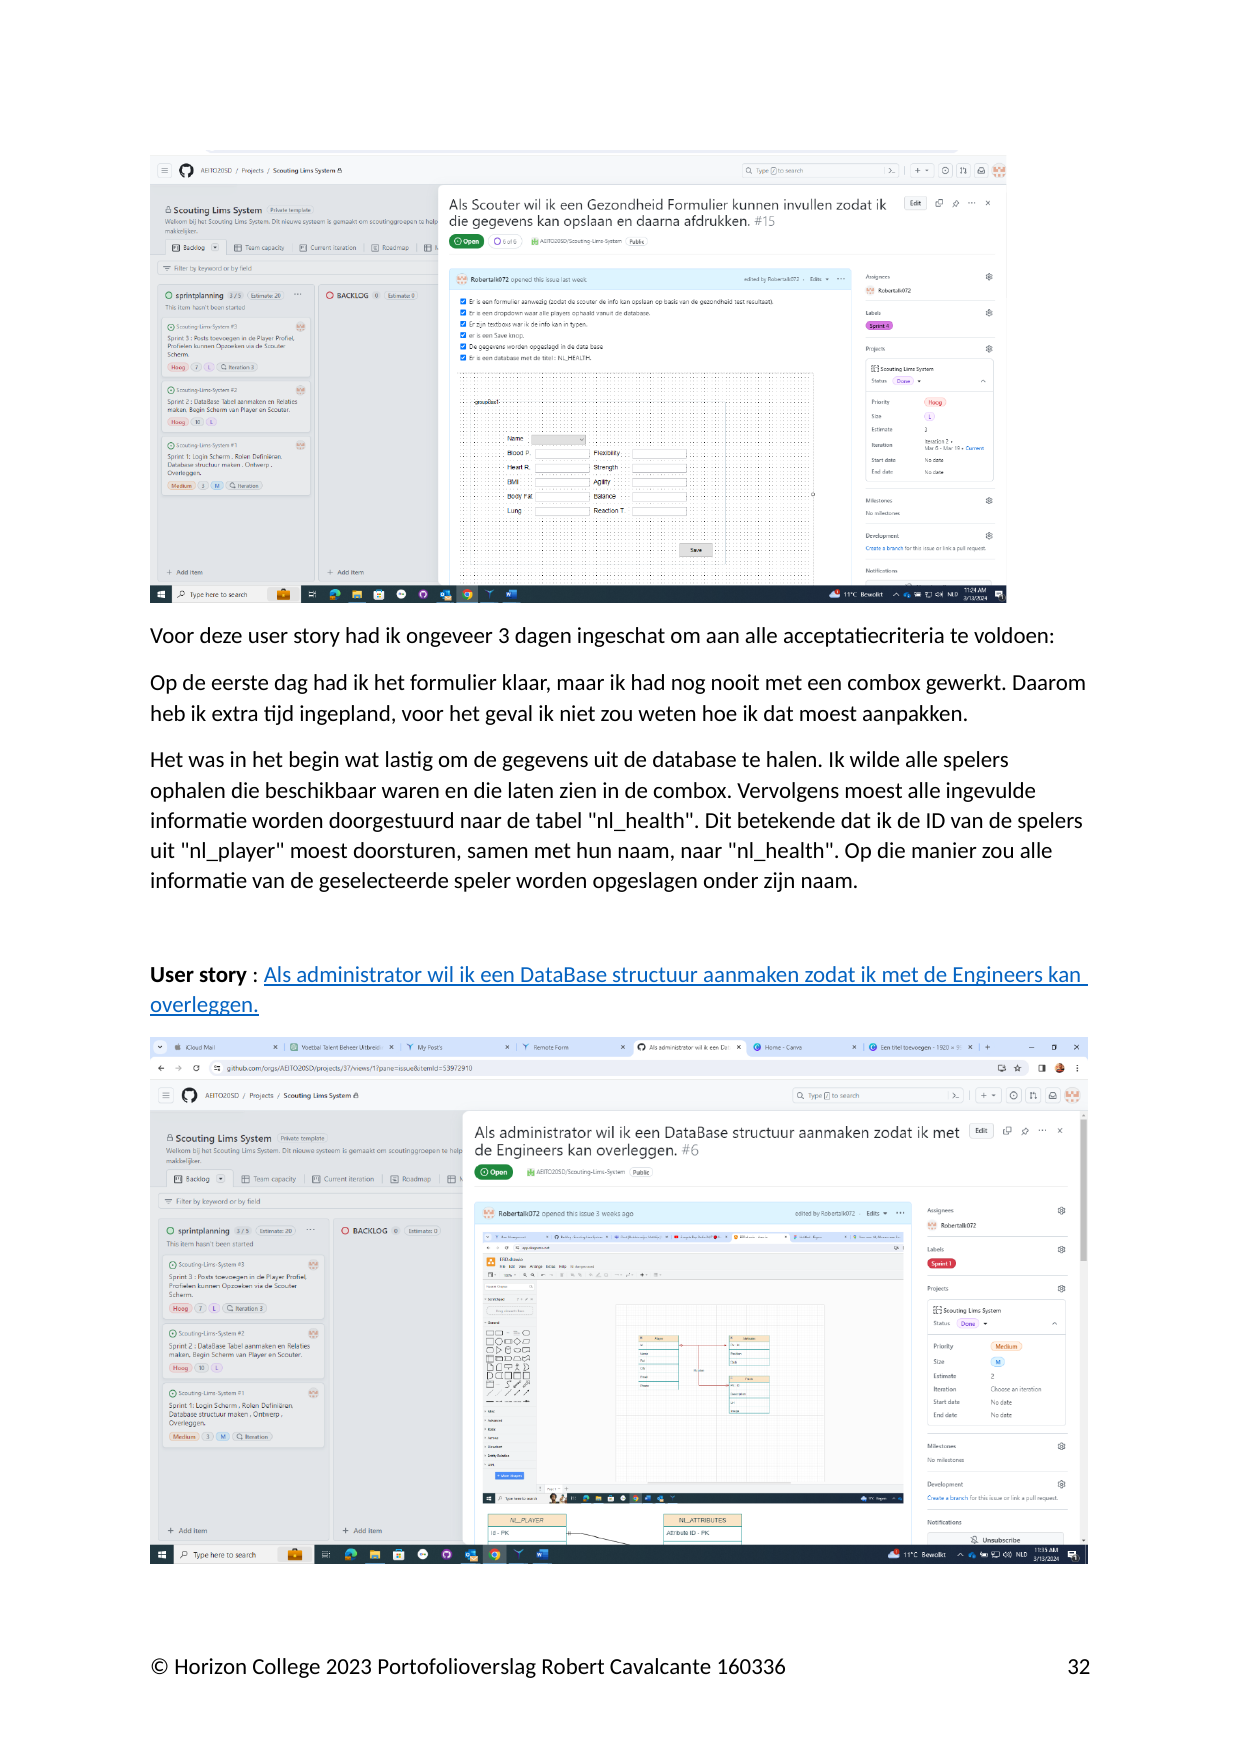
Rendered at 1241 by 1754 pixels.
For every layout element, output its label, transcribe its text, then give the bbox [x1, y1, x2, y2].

picture [150, 1037, 1088, 1564]
picture [150, 150, 1007, 603]
text Op de eerste dag had ik het formulier klaar, maar ik had nog nooit met een combox gewerkt. Daarom heb ik extra tijd ingepland, voor het geval ik niet zou weten hoe ik dat moest aanpakken. [150, 668, 1090, 727]
text Het was in het begin wat lastig om de gegevens uit de database te halen. Ik wilde alle spelers ophalen die beschikbaar waren en die laten zien in de combox. Vervolgens moest alle ingevulde informatie worden doorgestuurd naar de tabel "nl_health". Dit betekende dat ik de ID van de spelers uit "nl_player" moest doorsturen, samen met hun naam, naar "nl_health". Op die manier zou alle informatie van de geselecteerde speler worden opgeslagen onder zijn naam. [150, 746, 1090, 894]
text User story : Als administrator wil ik een DataBase structuur aanmaken zodat ik met de Engineers kan overleggen. [150, 960, 1090, 1018]
text Voor deze user story had ik ongeveer 3 dagen ingeschat om aan alle acceptatiecriteria te voldoen: [150, 622, 1090, 650]
